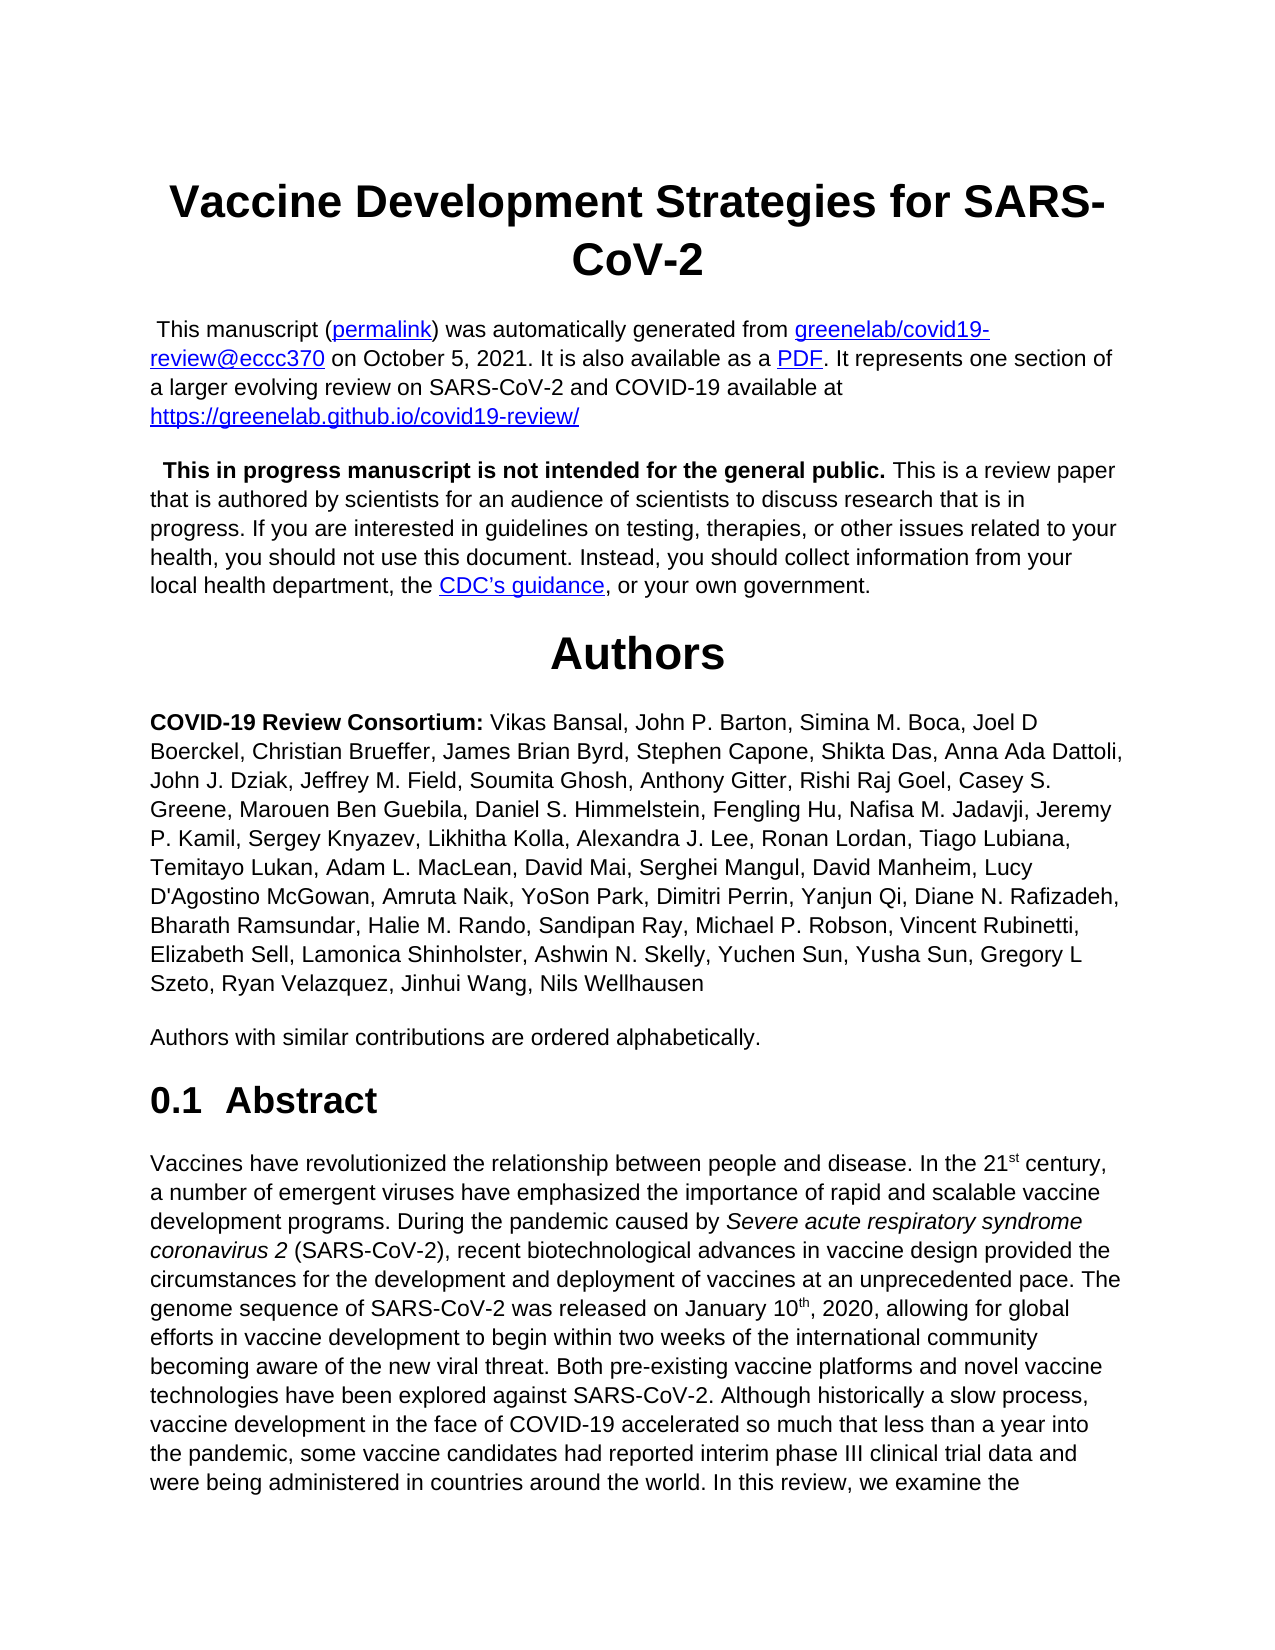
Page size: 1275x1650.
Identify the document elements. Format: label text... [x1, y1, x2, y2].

subtitle 0.1 Abstract [150, 1078, 1125, 1121]
text This in progress manuscript is not intended for the general public. This is a review paper that is authored by scientists for an audience of scientists to discuss research that is in progress. If you are interested in guidelines on testing, therapies, or other issues related to your health, you should not use this document. Instead, you should collect information from your local health department, the CDC’s guidance, or your own government. [150, 457, 1125, 599]
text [150, 1150, 1125, 1495]
subtitle Authors [150, 626, 1125, 679]
title Vaccine Development Strategies for SARS-CoV-2 [150, 175, 1125, 286]
text Authors with similar contributions are ordered alphabetically. [150, 1024, 1125, 1050]
text This manuscript (permalink) was automatically generated from greenelab/covid19-review@eccc370 on October 5, 2021. It is also available as a PDF. It represents one section of a larger evolving review on SARS-CoV-2 and COVID-19 available at https://greenelab.github.io/covid19-review/ [150, 316, 1125, 429]
text COVID-19 Review Consortium: Vikas Bansal, John P. Barton, Simina M. Boca, Joel D Boerckel, Christian Brueffer, James Brian Byrd, Stephen Capone, Shikta Das, Anna Ada Dattoli, John J. Dziak, Jeffrey M. Field, Soumita Ghosh, Anthony Gitter, Rishi Raj Goel, Casey S. Greene, Marouen Ben Guebila, Daniel S. Himmelstein, Fengling Hu, Nafisa M. Jadavji, Jeremy P. Kamil, Sergey Knyazev, Likhitha Kolla, Alexandra J. Lee, Ronan Lordan, Tiago Lubiana, Temitayo Lukan, Adam L. MacLean, David Mai, Serghei Mangul, David Manheim, Lucy D'Agostino McGowan, Amruta Naik, YoSon Park, Dimitri Perrin, Yanjun Qi, Diane N. Rafizadeh, Bharath Ramsundar, Halie M. Rando, Sandipan Ray, Michael P. Robson, Vincent Rubinetti, Elizabeth Sell, Lamonica Shinholster, Ashwin N. Skelly, Yuchen Sun, Yusha Sun, Gregory L Szeto, Ryan Velazquez, Jinhui Wang, Nils Wellhausen [150, 709, 1125, 996]
